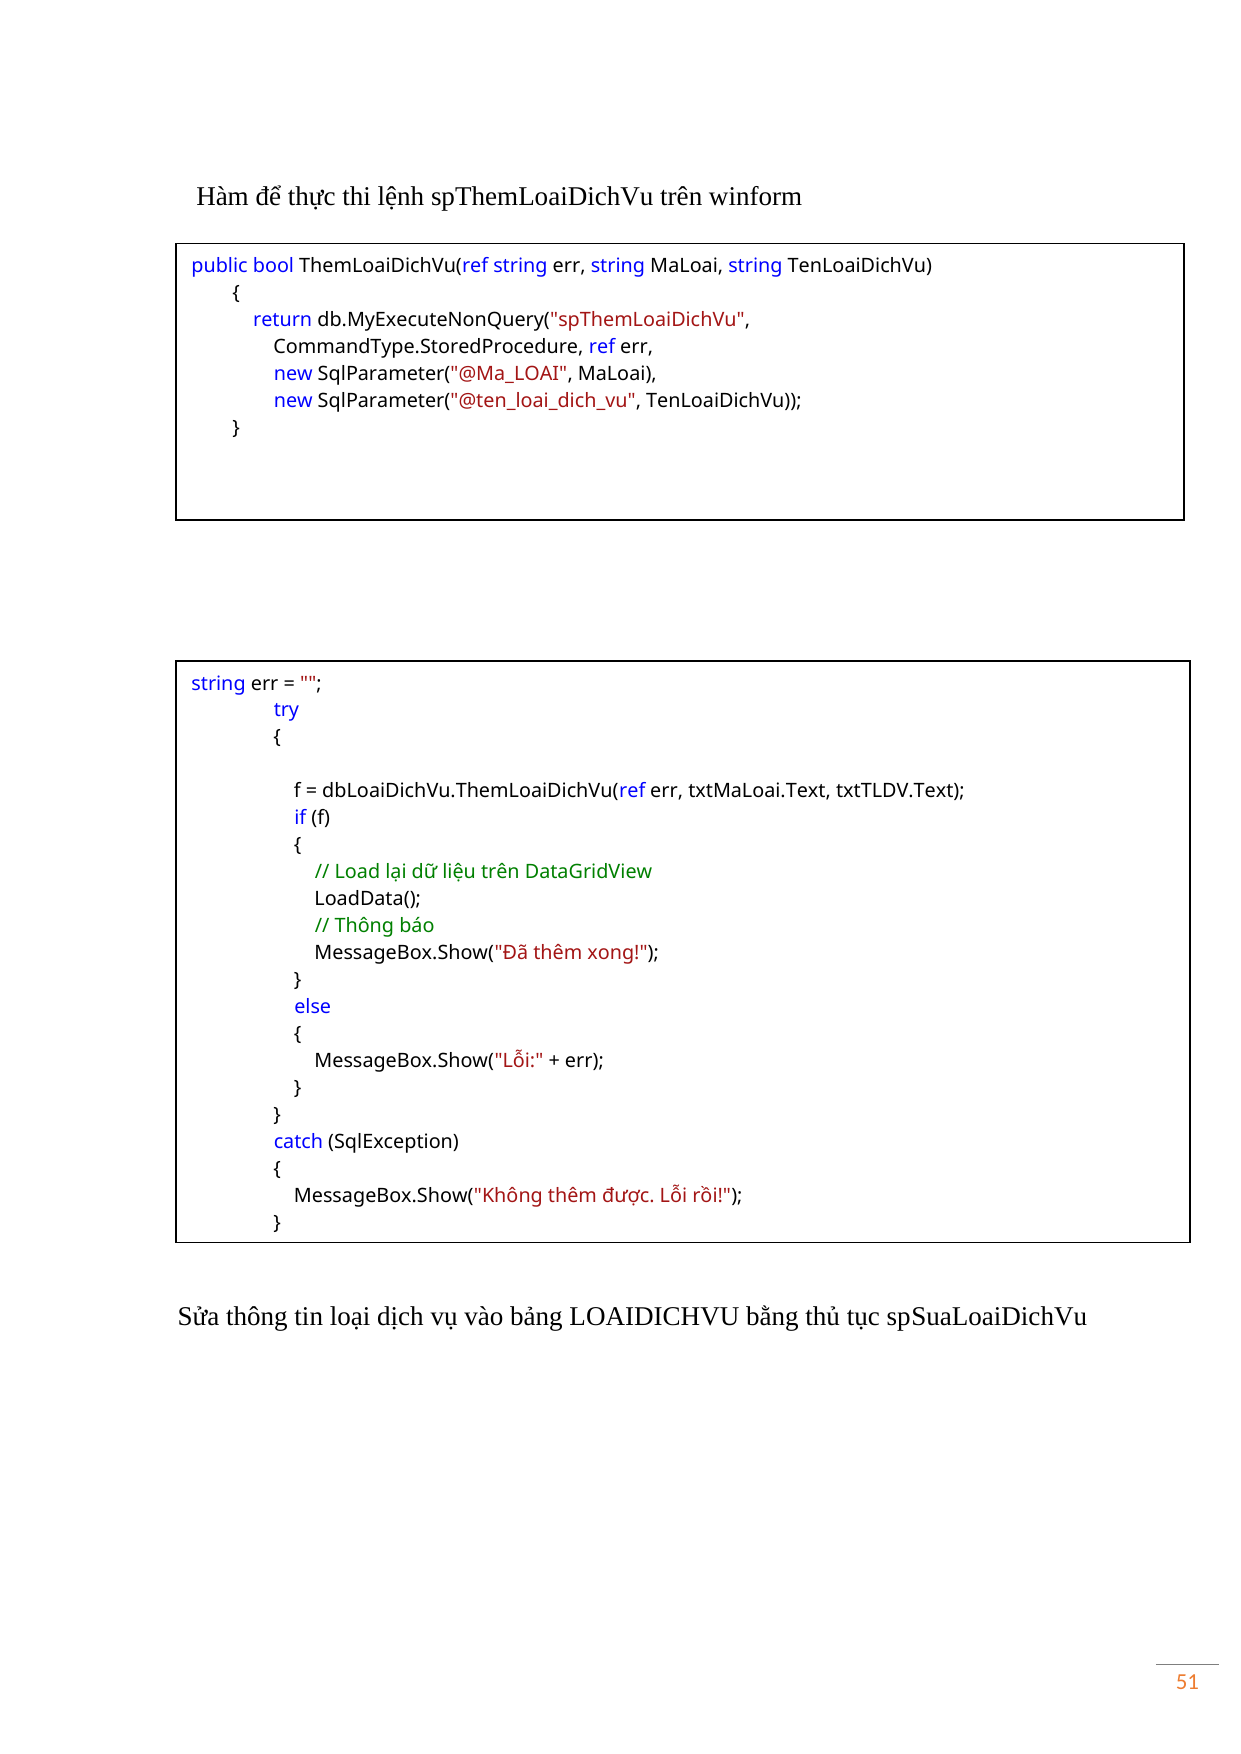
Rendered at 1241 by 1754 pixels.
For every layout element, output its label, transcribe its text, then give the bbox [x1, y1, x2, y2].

text Sửa thông tin loại dịch vụ vào bảng LOAIDICHVU bằng thủ tục spSuaLoaiDichVu [177, 1243, 1134, 1331]
list Hàm để thực thi lệnh spThemLoaiDichVu trên winform [196, 180, 1134, 211]
